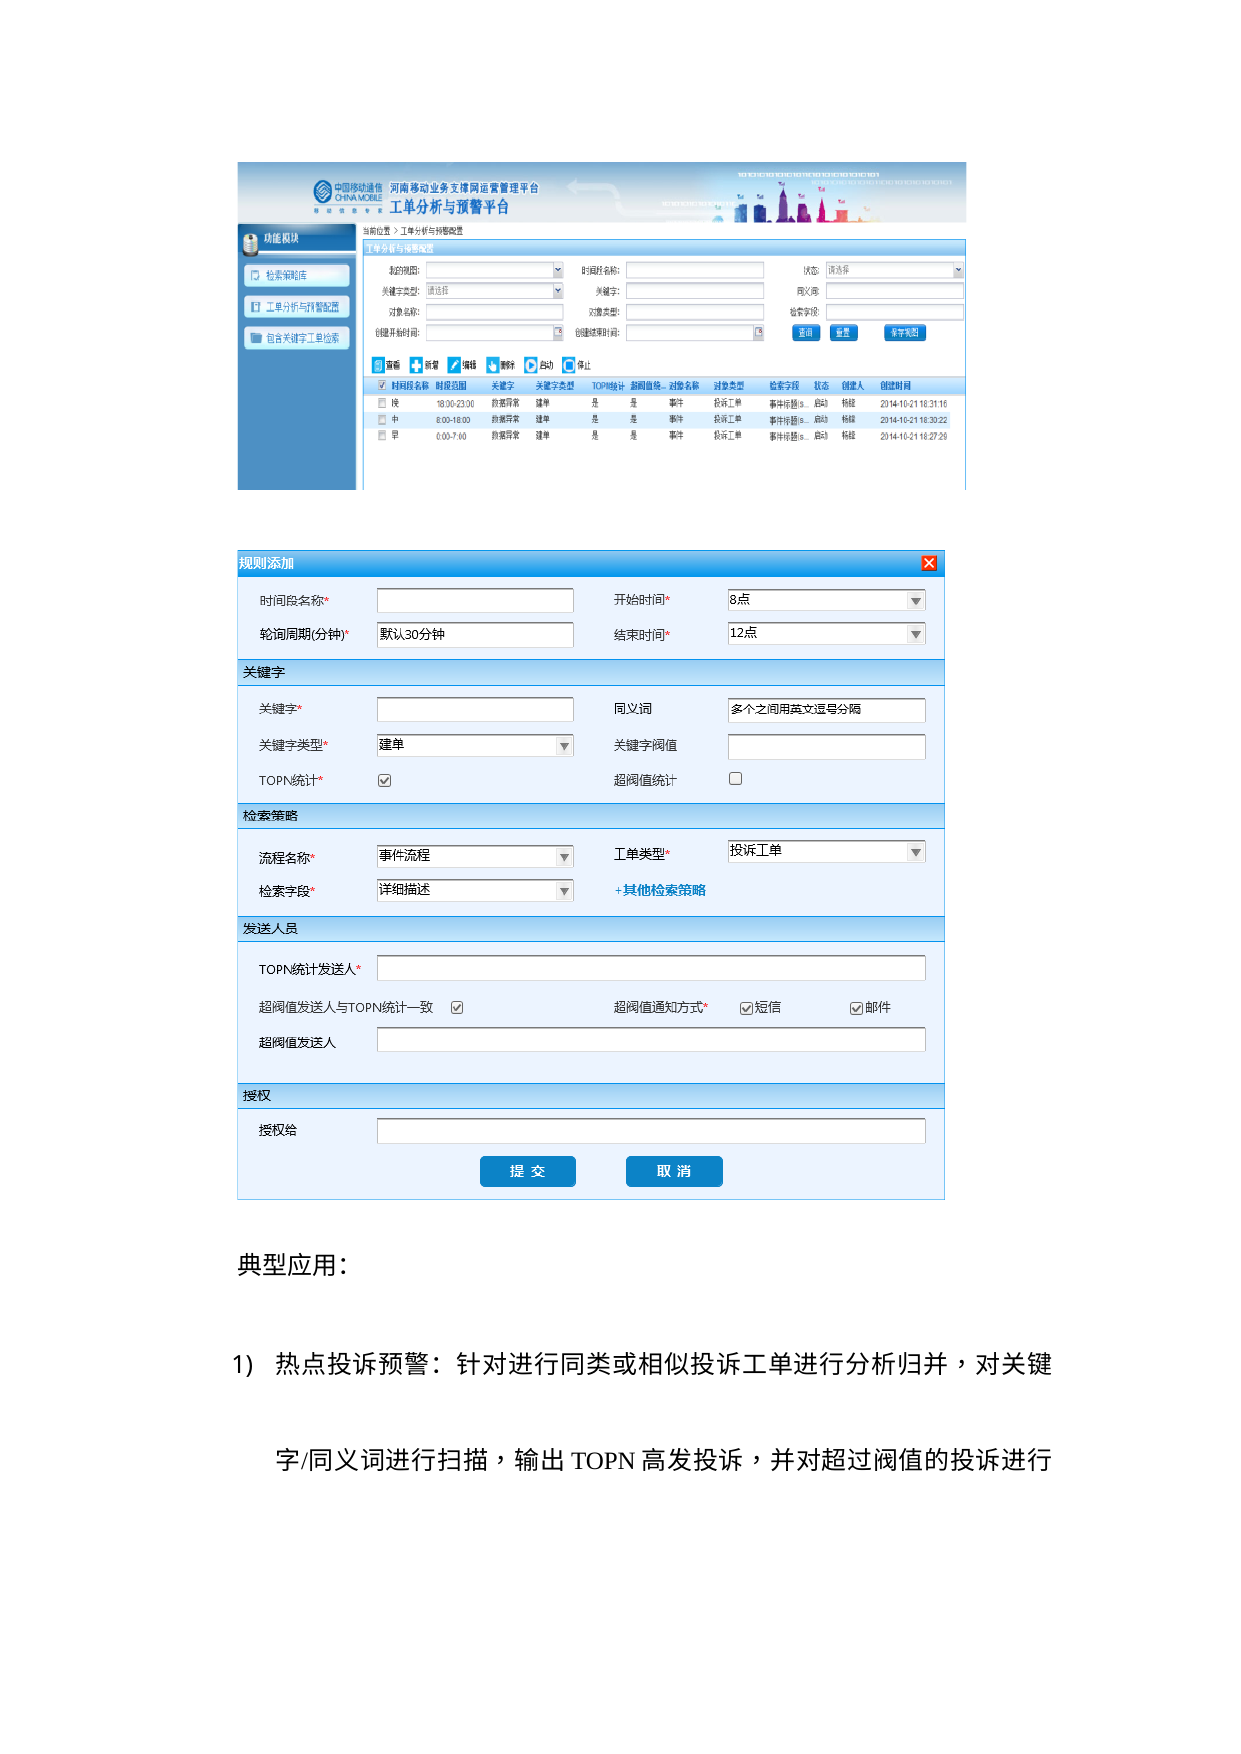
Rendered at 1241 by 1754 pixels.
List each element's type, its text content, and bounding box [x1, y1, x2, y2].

picture [237, 550, 945, 1200]
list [231, 1330, 1053, 1493]
text 典型应用： [187, 1231, 1053, 1296]
picture [237, 162, 967, 490]
